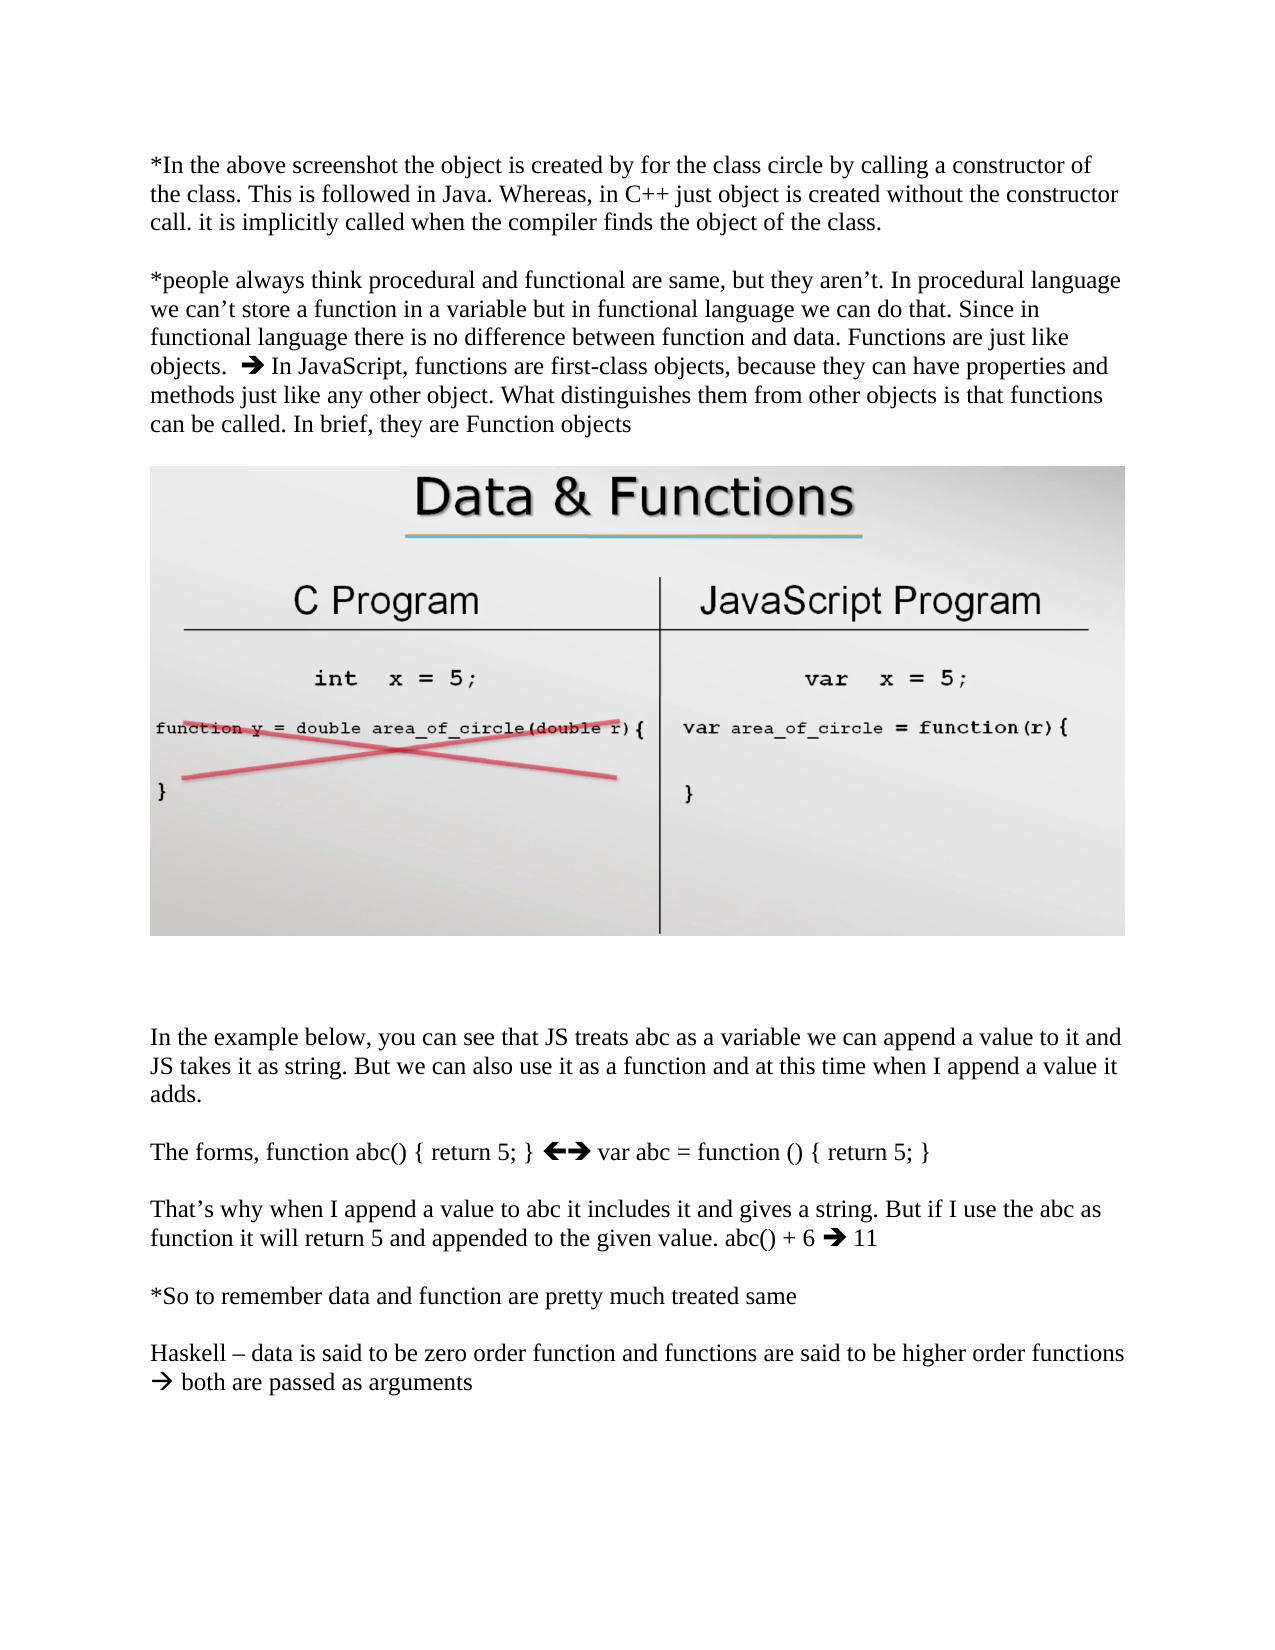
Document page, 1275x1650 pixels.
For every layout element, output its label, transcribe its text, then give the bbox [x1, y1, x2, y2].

text That’s why when I append a value to abc it includes it and gives a string. But if I use the abc as function it will return 5 and appended to the given value. abc() + 6 11 [150, 1194, 1125, 1252]
text *people always think procedural and functional are same, but they aren’t. In procedural language we can’t store a function in a variable but in functional language we can do that. Since in functional language there is no difference between function and data. Functions are just like objects. In JavaScript, functions are first-class objects, because they can have properties and methods just like any other object. What distinguishes them from other objects is that functions can be called. In brief, they are Function objects [150, 265, 1125, 437]
text In the example below, you can see that JS treats abc as a variable we can append a value to it and JS takes it as string. But we can also use it as a function and at this time when I append a value it adds. [150, 1022, 1125, 1108]
text *So to remember data and function are pretty much treated same [150, 1281, 1125, 1309]
text *In the above screenshot the object is created by for the class circle by calling a constructor of the class. This is followed in Java. Whereas, in C++ just object is created without the constructor call. it is implicitly called when the compiler finds the object of the class. [150, 150, 1125, 236]
picture [150, 466, 1125, 936]
text The forms, function abc() { return 5; } var abc = function () { return 5; } [150, 1137, 1125, 1166]
text Haskell – data is said to be zero order function and functions are said to be higher order functions both are passed as arguments [150, 1338, 1125, 1396]
